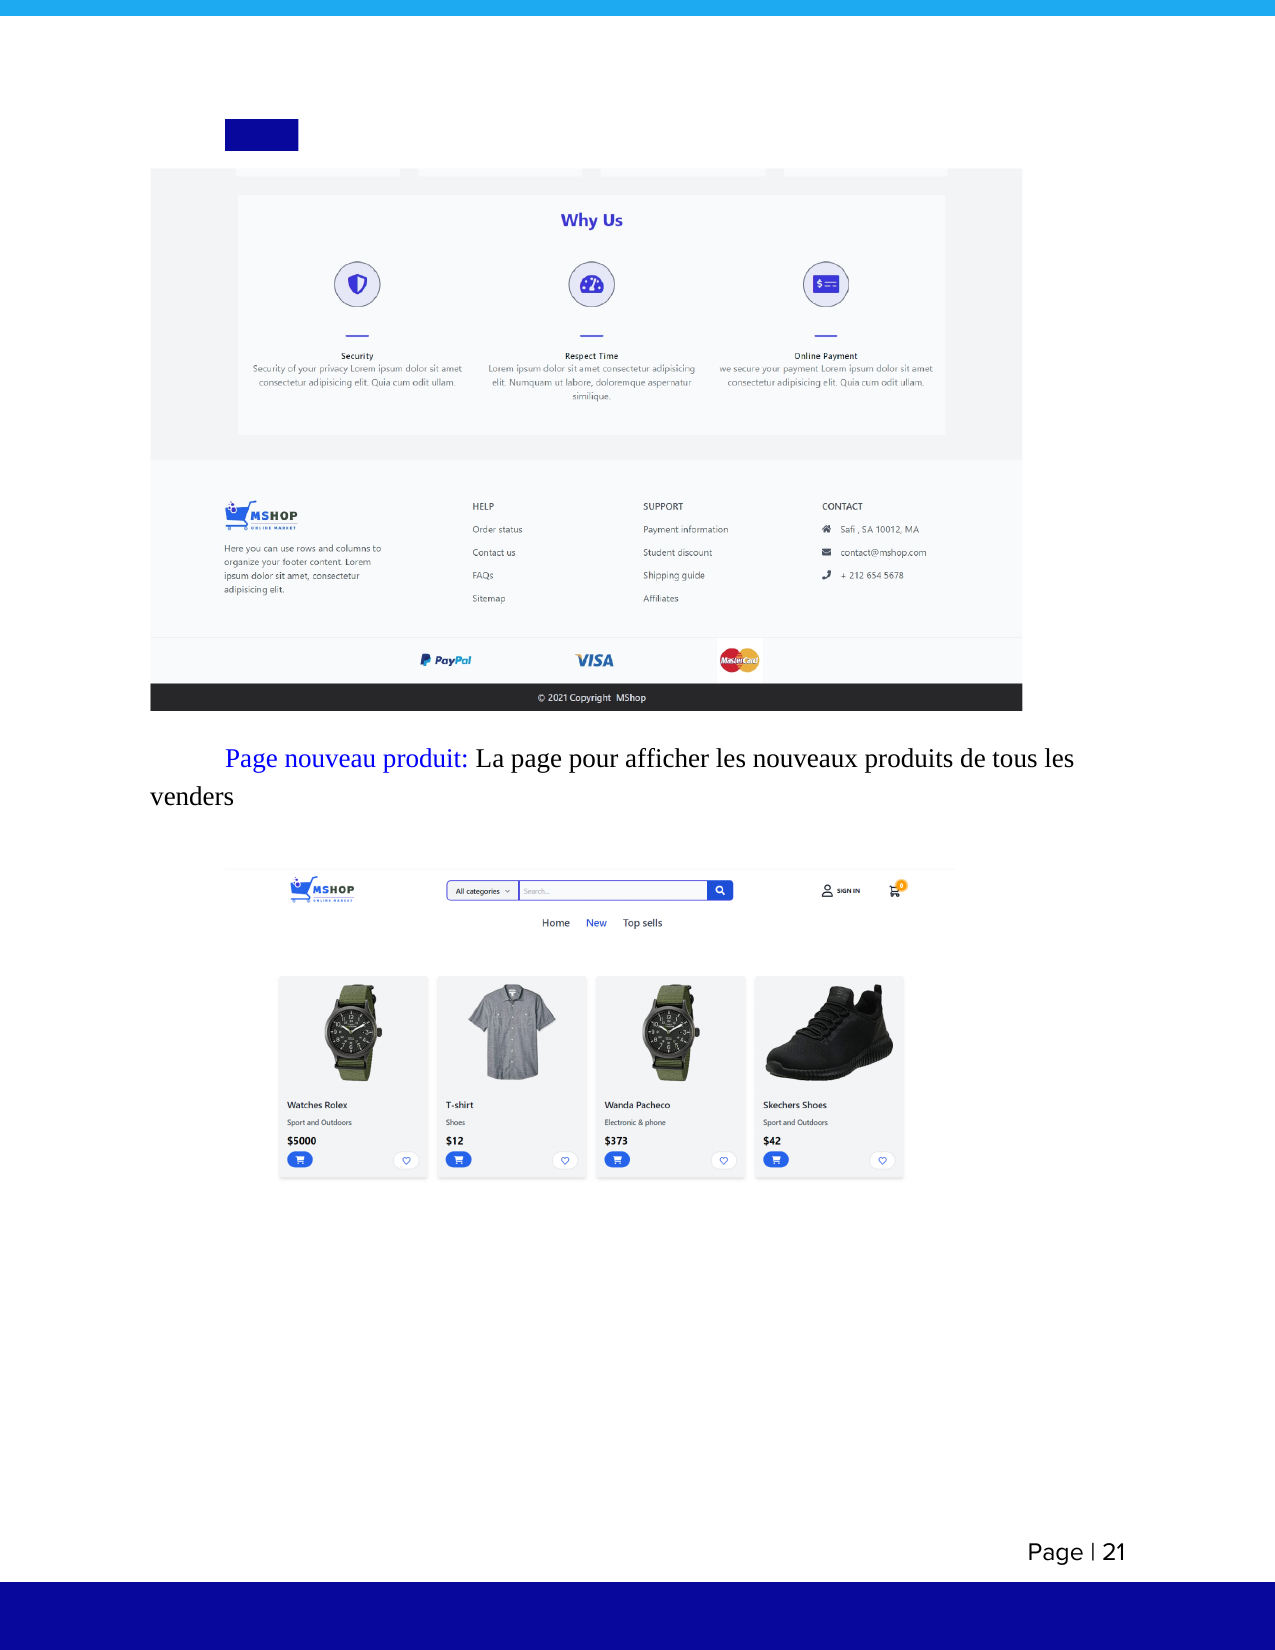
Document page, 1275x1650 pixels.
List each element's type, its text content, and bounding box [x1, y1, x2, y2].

picture [150, 157, 1023, 714]
picture [0, 0, 1275, 16]
text Page nouveau produit: La page pour afficher les nouveaux produits de tous les venders [150, 742, 1125, 812]
picture [225, 119, 299, 151]
picture [225, 840, 955, 1190]
picture [0, 1582, 1275, 1650]
